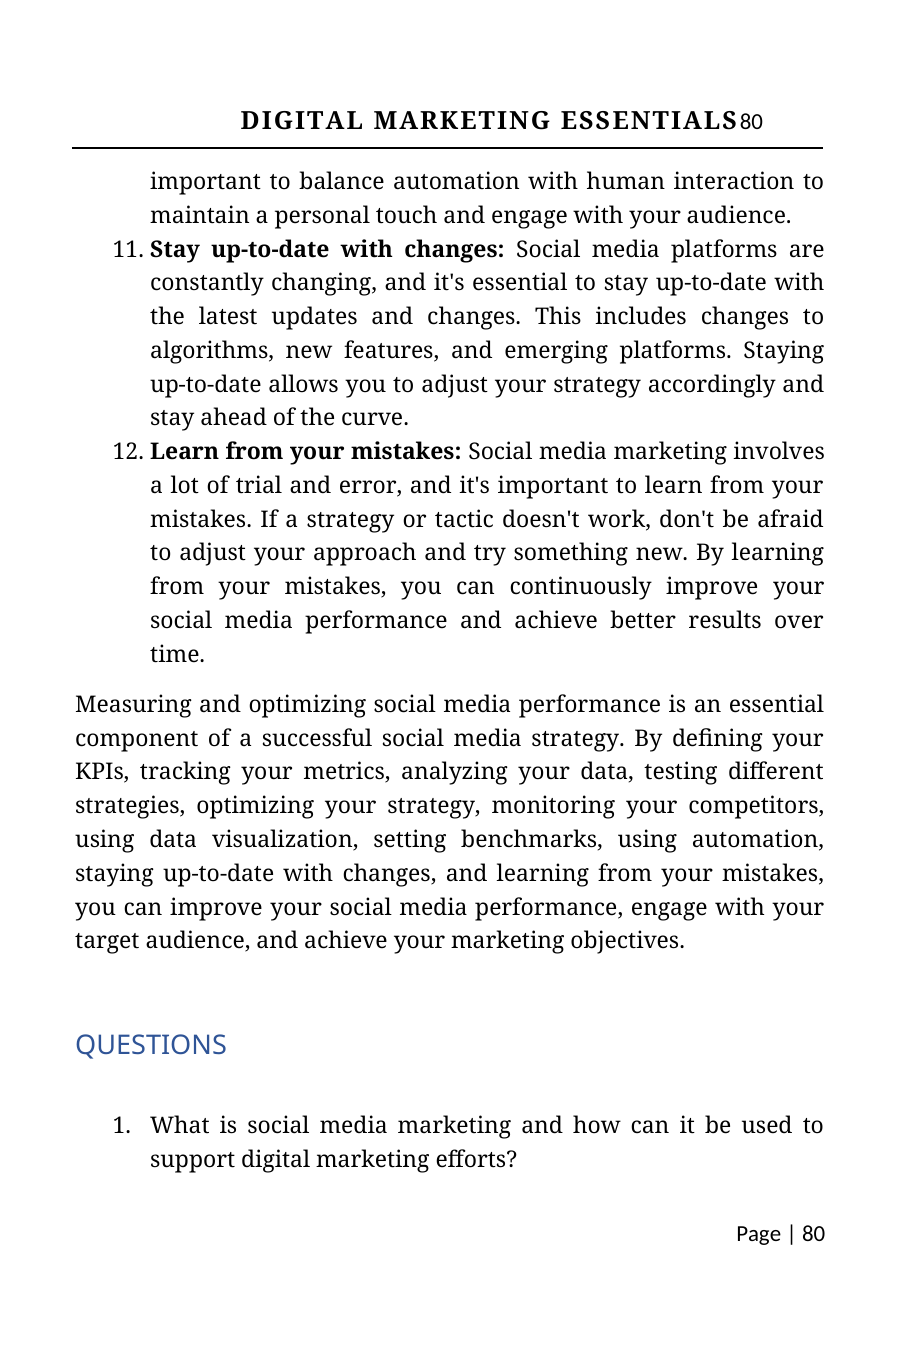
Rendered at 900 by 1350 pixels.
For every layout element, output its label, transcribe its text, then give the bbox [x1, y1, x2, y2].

list What is social media marketing and how can it be used to support digital marketing efforts? [112, 1109, 825, 1174]
text Measuring and optimizing social media performance is an essential component of a successful social media strategy. By defining your KPIs, tracking your metrics, analyzing your data, testing different strategies, optimizing your strategy, monitoring your competitors, using data visualization, setting benchmarks, using automation, staying up-to-date with changes, and learning from your mistakes, you can improve your social media performance, engage with your target audience, and achieve your marketing objectives. [75, 688, 825, 956]
subtitle QUESTIONS [75, 1025, 825, 1062]
list Learn from your mistakes: Social media marketing involves a lot of trial and error, and it's important to learn from your mistakes. If a strategy or tactic doesn't work, don't be afraid to adjust your approach and try something new. By learning from your mistakes, you can continuously improve your social media performance and achieve better results over time. [112, 435, 825, 669]
list Stay up-to-date with changes: Social media platforms are constantly changing, and it's essential to stay up-to-date with the latest updates and changes. This includes changes to algorithms, new features, and emerging platforms. Staying up-to-date allows you to adjust your strategy accordingly and stay ahead of the curve. [112, 233, 825, 433]
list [112, 165, 825, 230]
